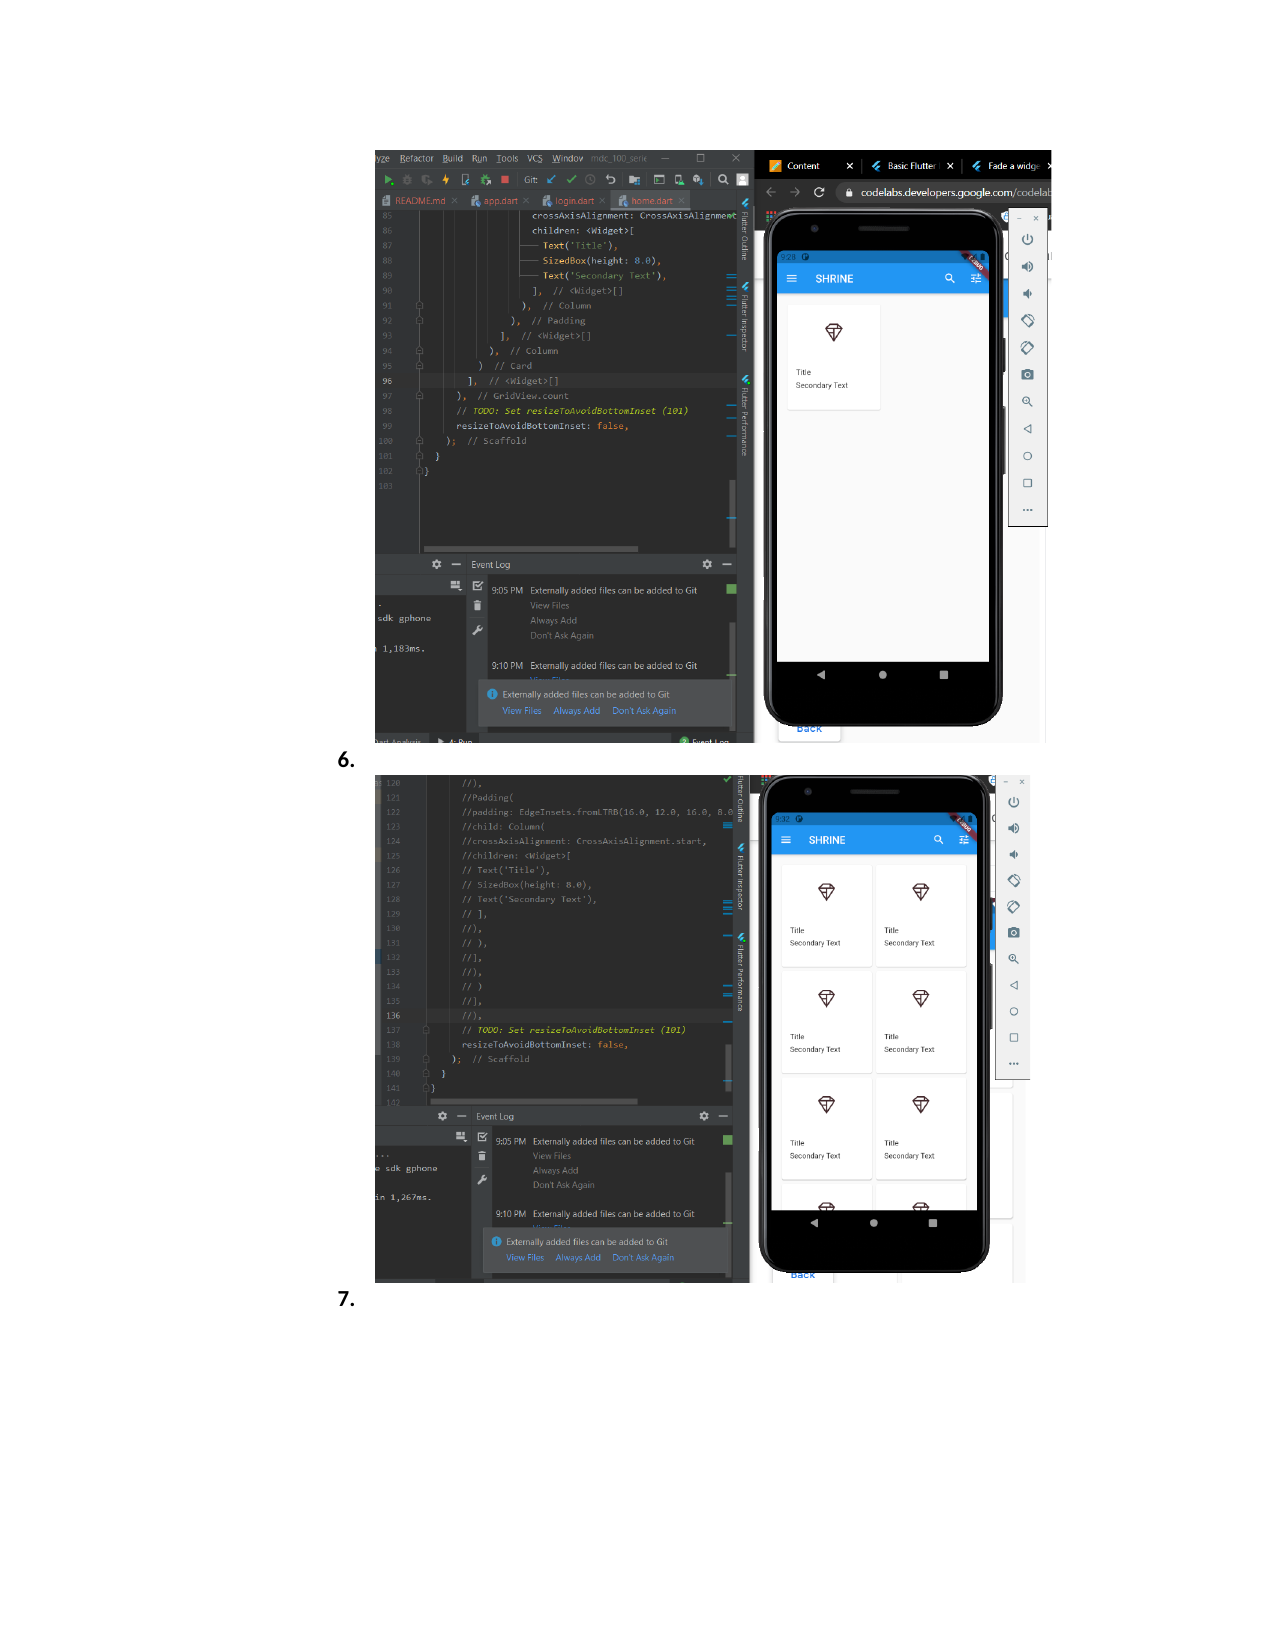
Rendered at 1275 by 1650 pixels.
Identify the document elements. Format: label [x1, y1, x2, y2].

picture [375, 775, 1030, 1283]
picture [375, 150, 1052, 743]
